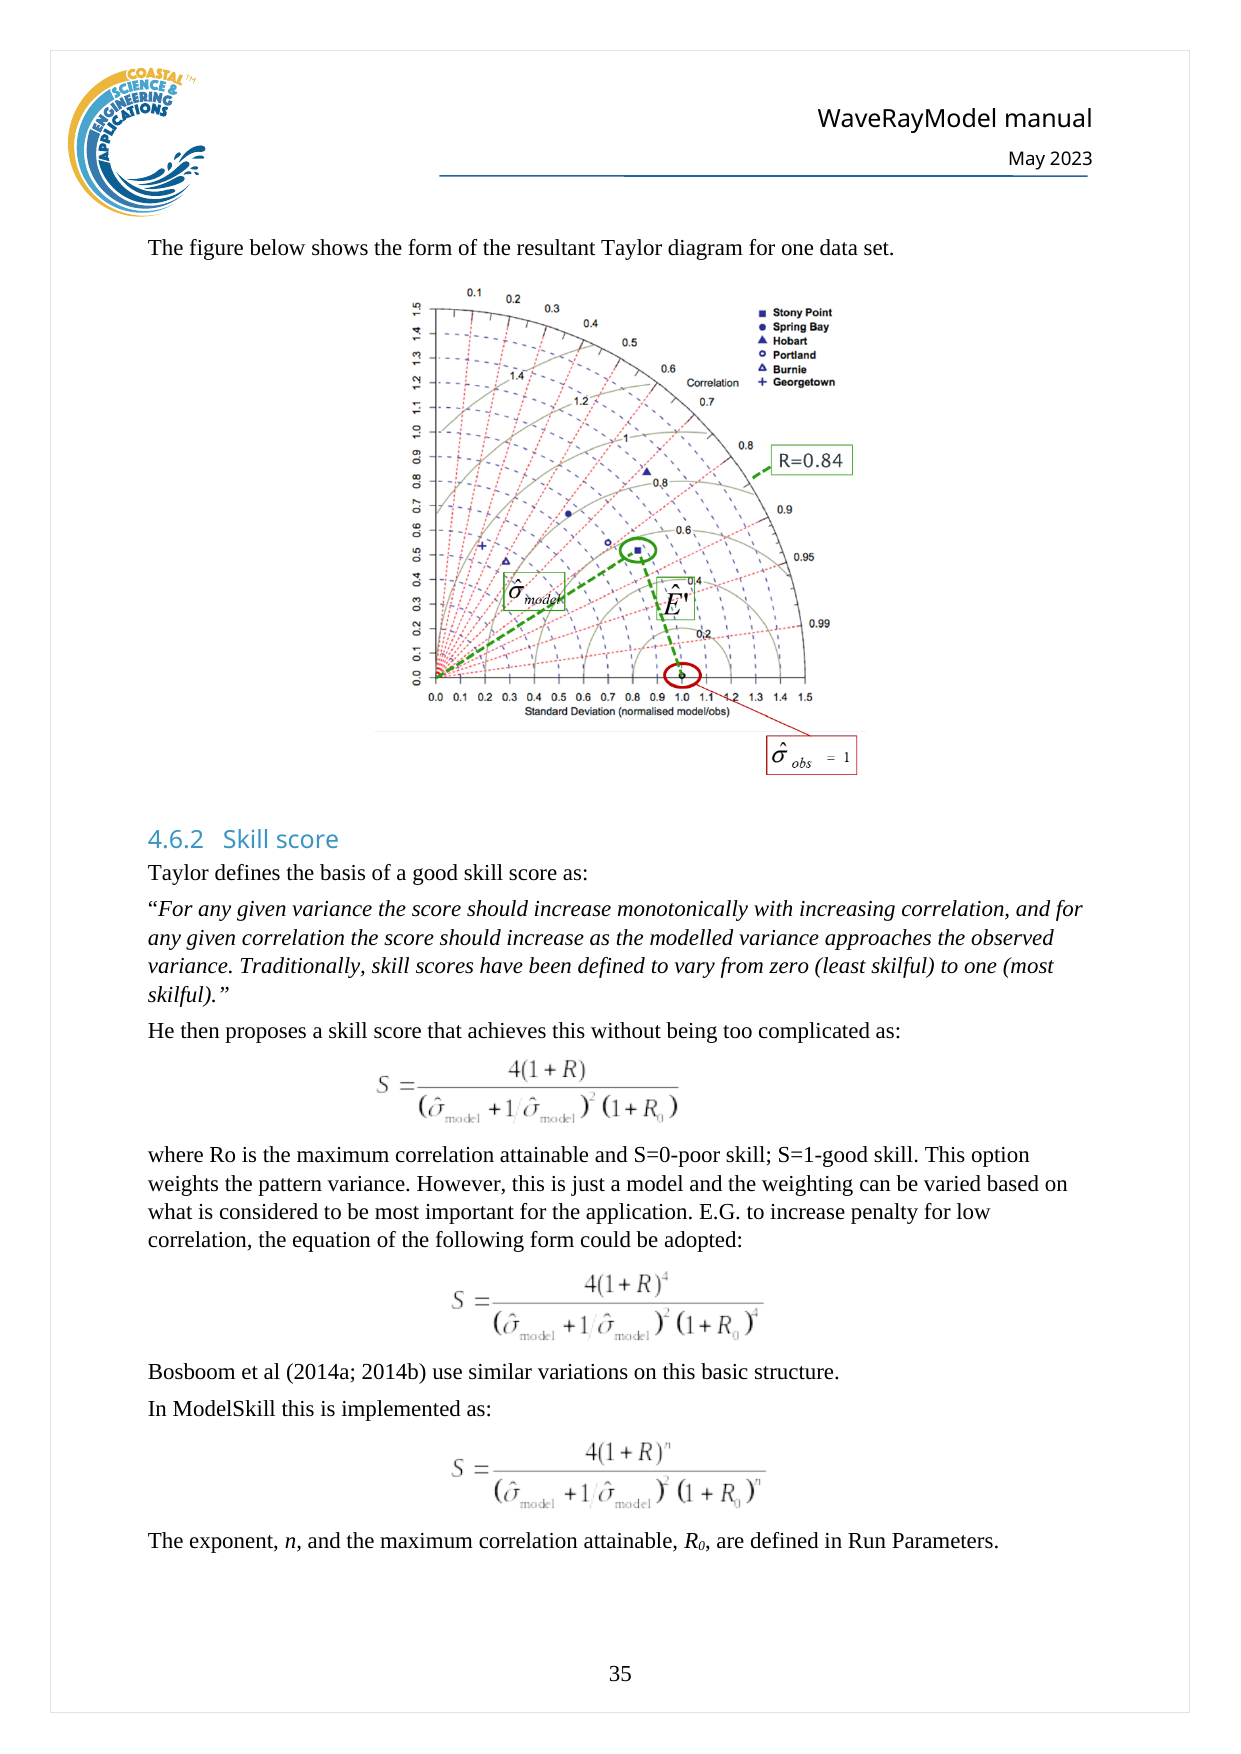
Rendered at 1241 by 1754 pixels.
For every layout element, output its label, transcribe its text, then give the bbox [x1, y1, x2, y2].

picture [374, 270, 867, 775]
subtitle Skill score [148, 822, 1093, 856]
text where Ro is the maximum correlation attainable and S=0-poor skill; S=1-good skill. This option weights the pattern variance. However, this is just a model and the weighting can be varied based on what is considered to be most important for the application. E.G. to increase penalty for low correlation, the equation of the following form could be adopted: [148, 1141, 1093, 1253]
text In ModelSkill this is implemented as: [148, 1395, 1093, 1422]
text The exponent, n, and the maximum correlation attainable, R0, are defined in Run Parameters. [148, 1527, 1093, 1553]
text Bosboom et al (2014a; 2014b) use similar variations on this basic structure. [148, 1358, 1093, 1385]
text Taylor defines the basis of a good skill score as: [148, 859, 1093, 885]
text He then proposes a skill score that achieves this without being too complicated as: [148, 1018, 1093, 1044]
text “For any given variance the score should increase monotonically with increasing correlation, and for any given correlation the score should increase as the modelled variance approaches the observed variance. Traditionally, skill scores have been defined to vary from zero (least skilful) to one (most skilful).” [148, 896, 1093, 1007]
text The figure below shows the form of the resultant Taylor diagram for one data set. [148, 234, 1093, 260]
